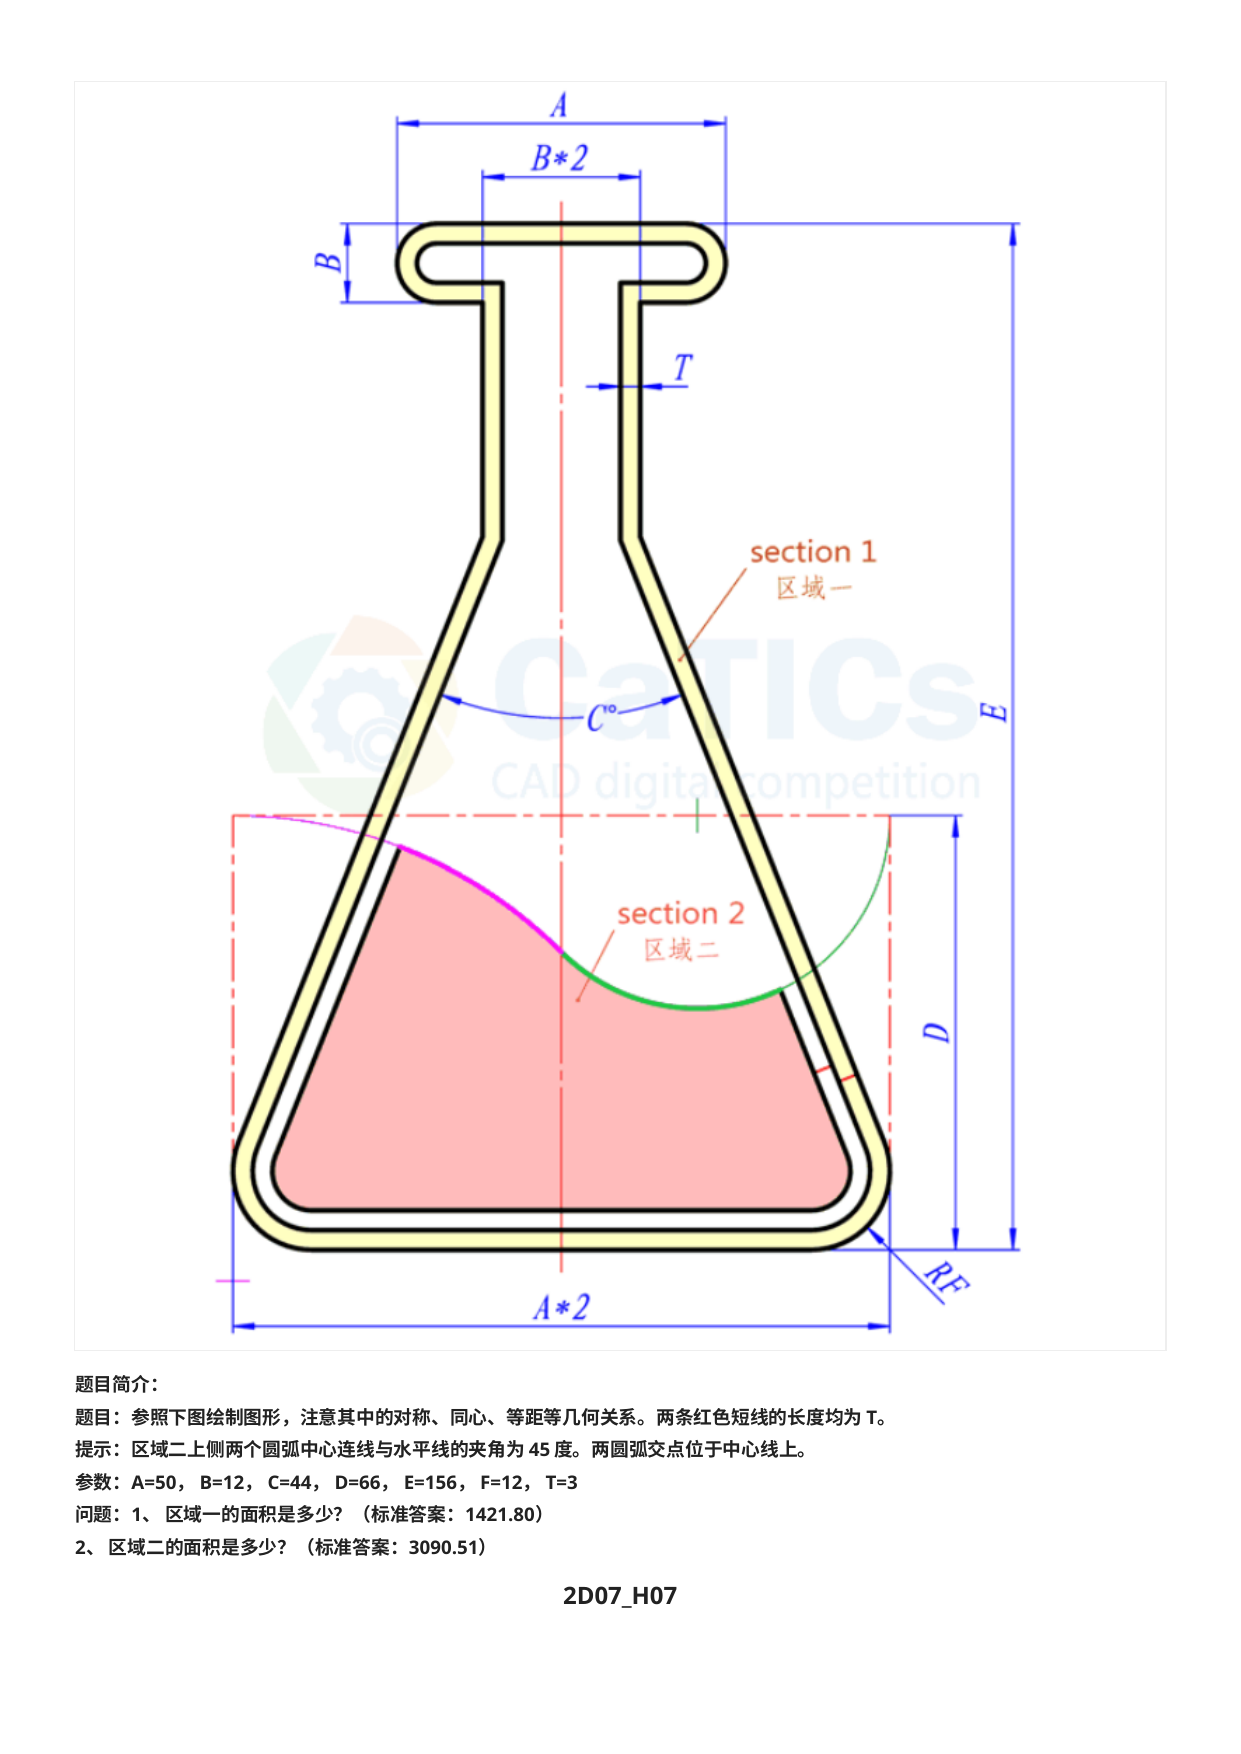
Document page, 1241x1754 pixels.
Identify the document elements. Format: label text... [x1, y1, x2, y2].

text 题目：参照下图绘制图形，注意其中的对称、同心、等距等几何关系。两条红色短线的长度均为T。 提示：区域二上侧两个圆弧中心连线与水平线的夹角为45度。两圆弧交点位于中心线上。 参数：A=50， B=12， C=44， D=66， E=156， F=12， T=3 问题：1、 区域一的面积是多少？（标准答案：1421.80） [75, 1400, 1165, 1530]
text 2、 区域二的面积是多少？（标准答案：3090.51） [75, 1530, 1165, 1562]
text 题目简介： [75, 1367, 1165, 1400]
text 2D07_H07 [75, 1562, 1165, 1627]
picture [75, 85, 1165, 1347]
